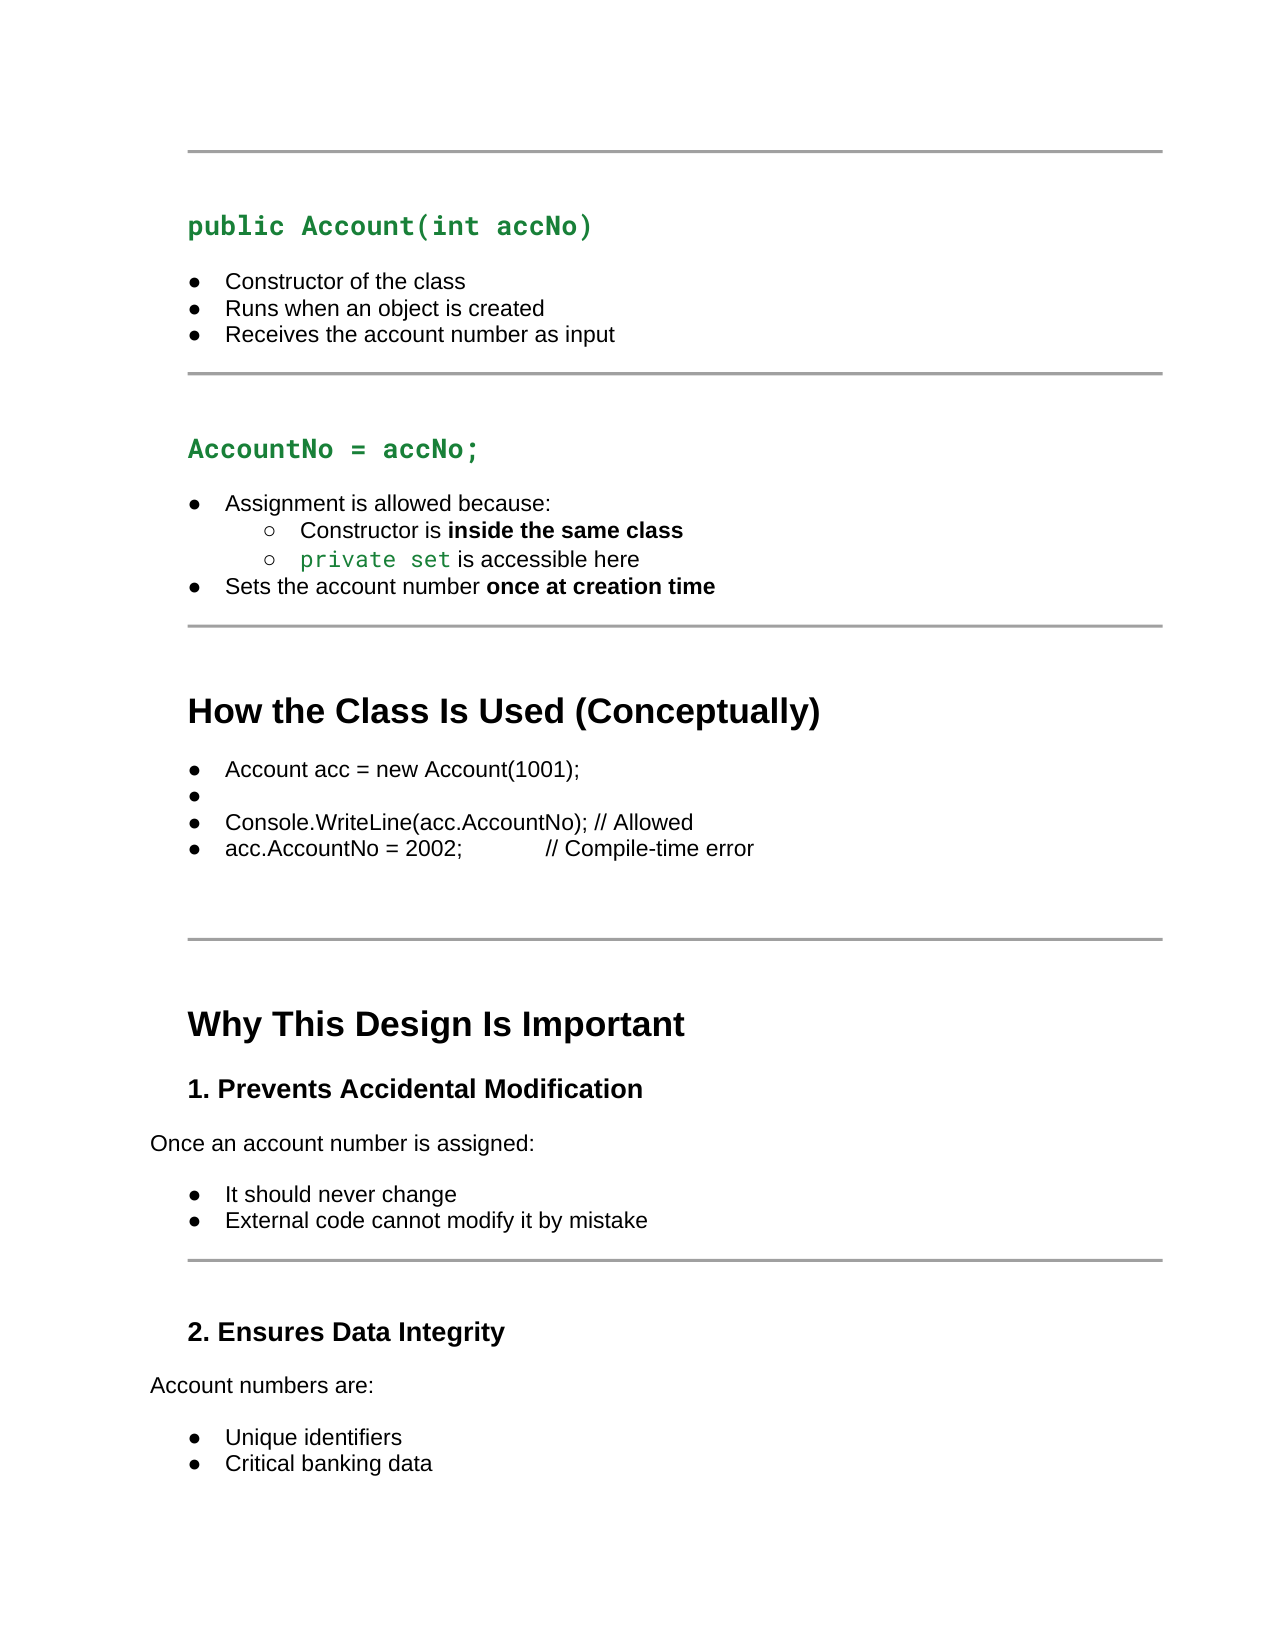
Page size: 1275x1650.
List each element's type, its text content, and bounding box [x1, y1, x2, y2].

list Unique identifiers [187, 1424, 1125, 1450]
list acc.AccountNo = 2002; // Compile-time error [187, 835, 1125, 861]
list It should never change [187, 1181, 1125, 1207]
text Account numbers are: [150, 1372, 1125, 1399]
list Runs when an object is created [187, 294, 1125, 321]
subtitle AccountNo = accNo; [187, 429, 1125, 465]
subtitle Why This Design Is Important [187, 1003, 1125, 1044]
list Constructor is inside the same class [262, 517, 1125, 543]
subtitle 1. Prevents Accidental Modification [187, 1073, 1125, 1105]
subtitle public Account(int accNo) [187, 207, 1125, 243]
list Critical banking data [187, 1450, 1125, 1476]
text Once an account number is assigned: [150, 1130, 1125, 1156]
list Sets the account number once at creation time [187, 573, 1125, 599]
list private set is accessible here [262, 543, 1125, 573]
subtitle How the Class Is Used (Conceptually) [187, 690, 1125, 731]
list External code cannot modify it by mistake [187, 1207, 1125, 1234]
list Account acc = new Account(1001); [187, 756, 1125, 782]
list Console.WriteLine(acc.AccountNo); // Allowed [187, 809, 1125, 835]
list Assignment is allowed because: [187, 490, 1125, 517]
subtitle 2. Ensures Data Integrity [187, 1316, 1125, 1347]
list Constructor of the class [187, 268, 1125, 294]
list Receives the account number as input [187, 321, 1125, 347]
